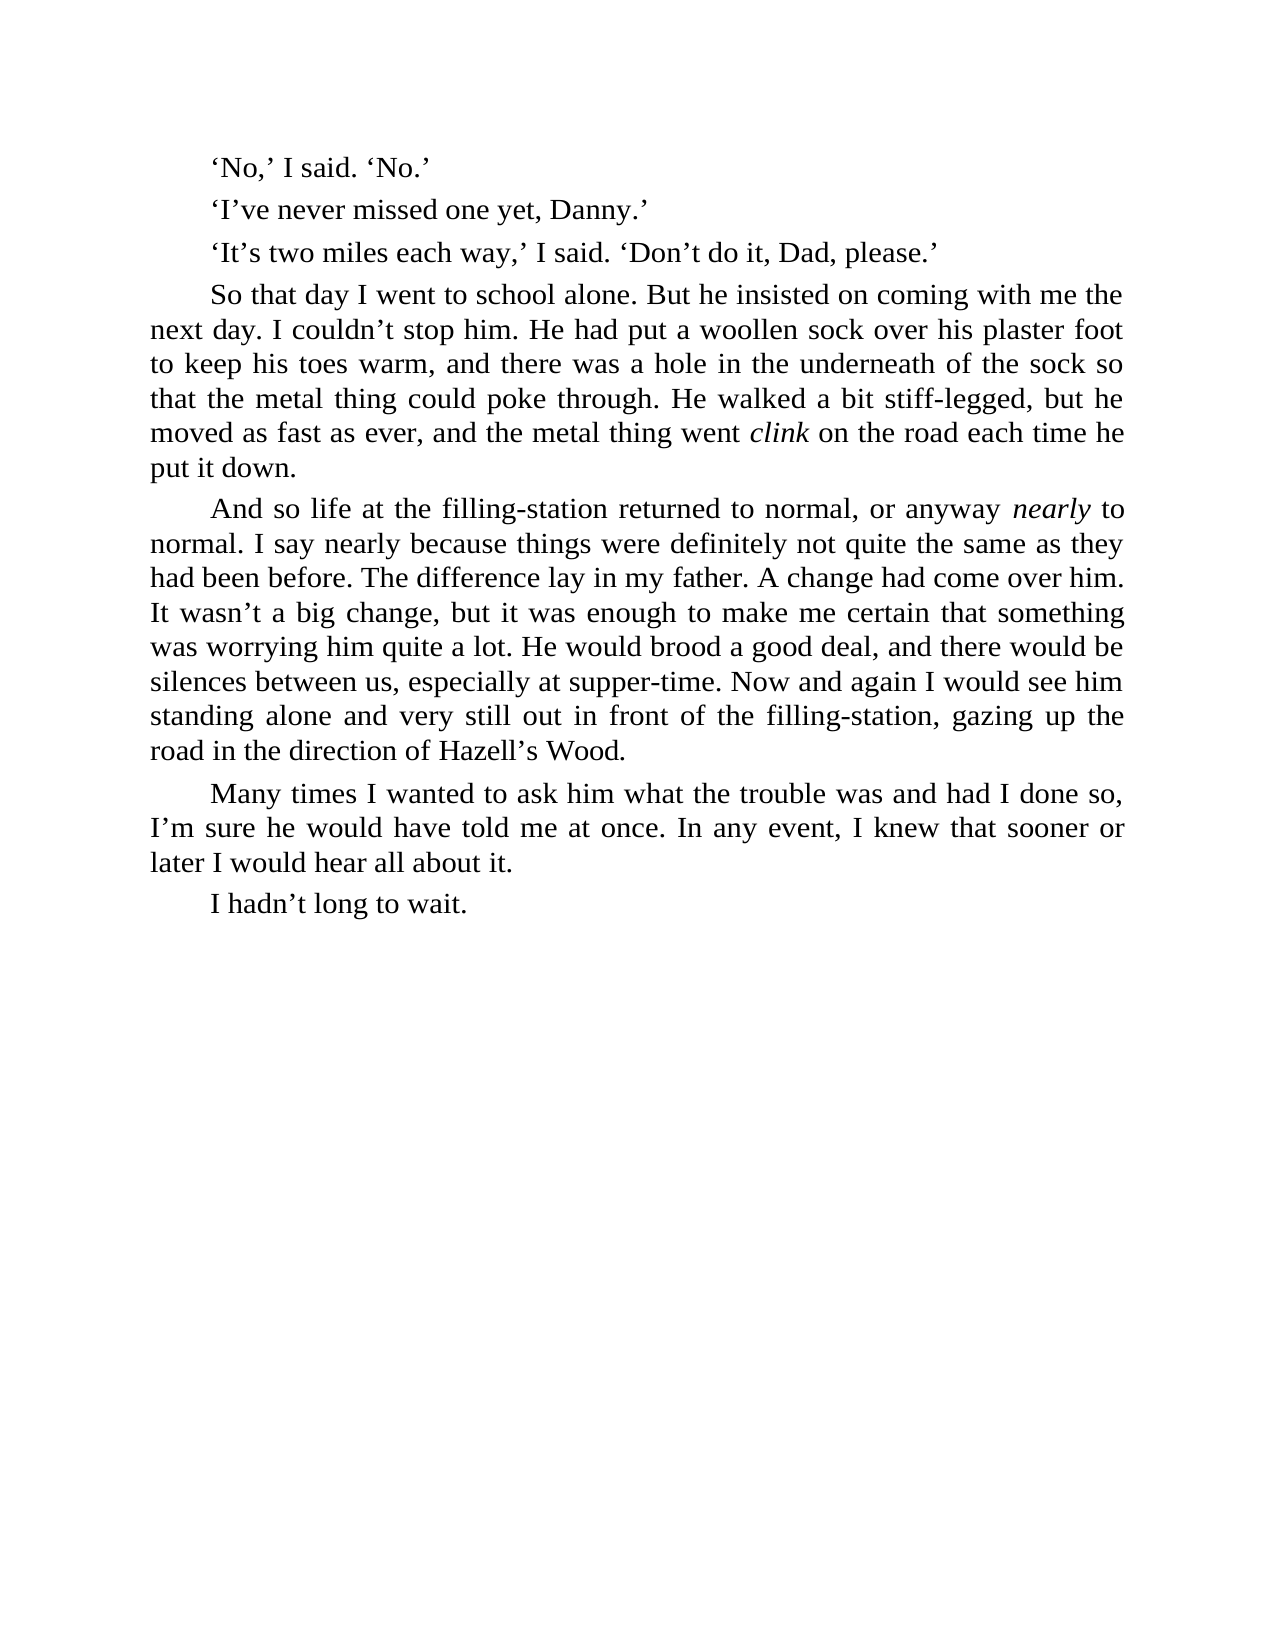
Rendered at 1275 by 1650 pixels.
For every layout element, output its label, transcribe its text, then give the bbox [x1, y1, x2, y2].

text ‘It’s two miles each way,’ I said. ‘Don’t do it, Dad, please.’ [210, 235, 1137, 269]
text Many times I wanted to ask him what the trouble was and had I done so, I’m sure he would have told me at once. In any event, I knew that sooner or later I would hear all about it. [150, 776, 1125, 878]
text I hadn’t long to wait. [210, 887, 1137, 920]
text So that day I went to school alone. But he insisted on coming with me the next day. I couldn’t stop him. He had put a woollen sock over his plaster foot to keep his toes warm, and there was a hole in the underneath of the sock so that the metal thing could poke through. He walked a bit stiff-legged, but he moved as fast as ever, and the metal thing went clink on the road each time he put it down. [150, 277, 1125, 483]
text ‘No,’ I said. ‘No.’ [210, 150, 1137, 183]
text And so life at the filling-station returned to normal, or anyway nearly to normal. I say nearly because things were definitely not quite the same as they had been before. The difference lay in my father. A change had come over him. It wasn’t a big change, but it was enough to make me certain that something was worrying him quite a lot. He would brood a good deal, and there would be silences between us, especially at supper-time. Now and again I would see him standing alone and very still out in front of the filling-station, gazing up the road in the direction of Hazell’s Wood. [150, 491, 1125, 766]
text ‘I’ve never missed one yet, Danny.’ [210, 192, 1137, 225]
